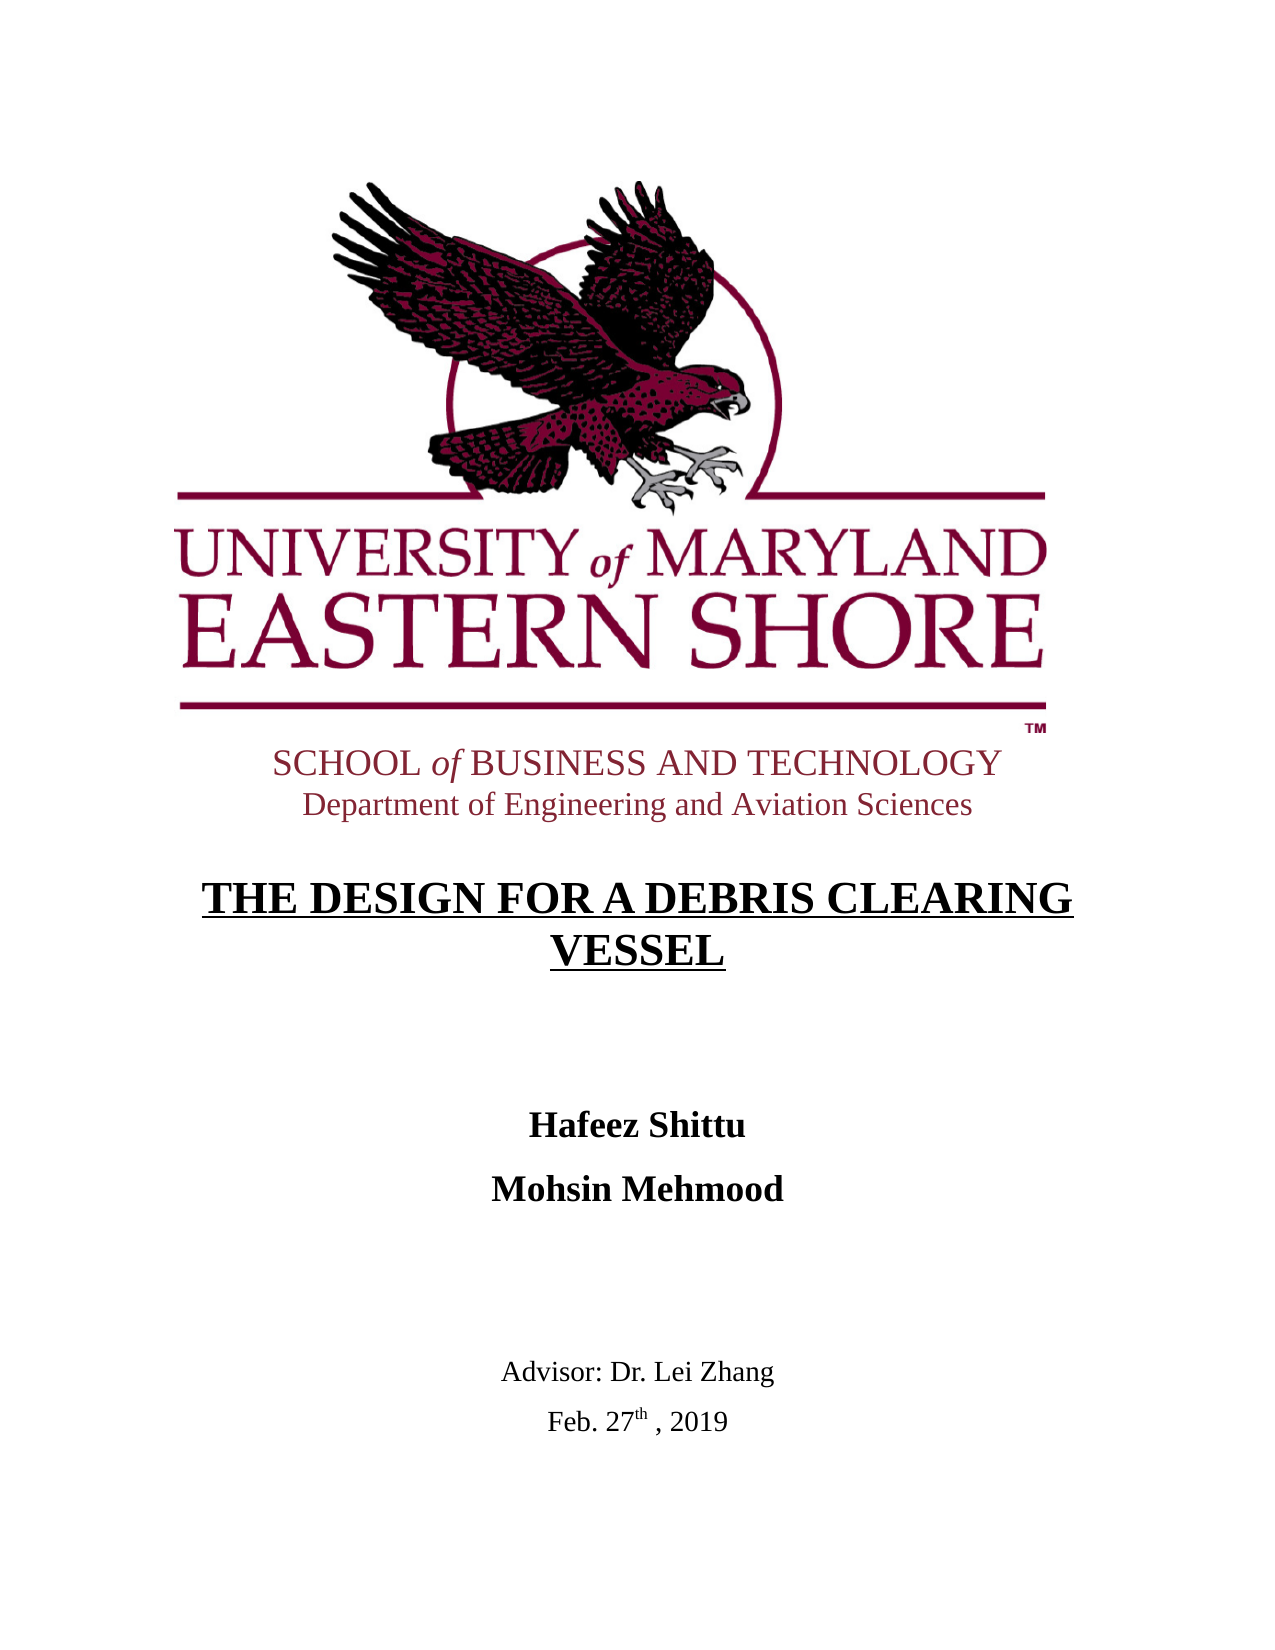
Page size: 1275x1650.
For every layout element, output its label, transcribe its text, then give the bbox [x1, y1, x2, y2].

picture [150, 150, 1125, 741]
text THE DESIGN FOR A DEBRIS CLEARING VESSEL [150, 870, 1125, 976]
text Hafeez Shittu [150, 1102, 1125, 1145]
text SCHOOL of BUSINESS AND TECHNOLOGY [150, 741, 1125, 784]
text Advisor: Dr. Lei Zhang [150, 1354, 1125, 1387]
text Mohsin Mehmood [150, 1167, 1125, 1210]
text Feb. 27th , 2019 [150, 1404, 1125, 1437]
text Department of Engineering and Aviation Sciences [150, 784, 1125, 822]
